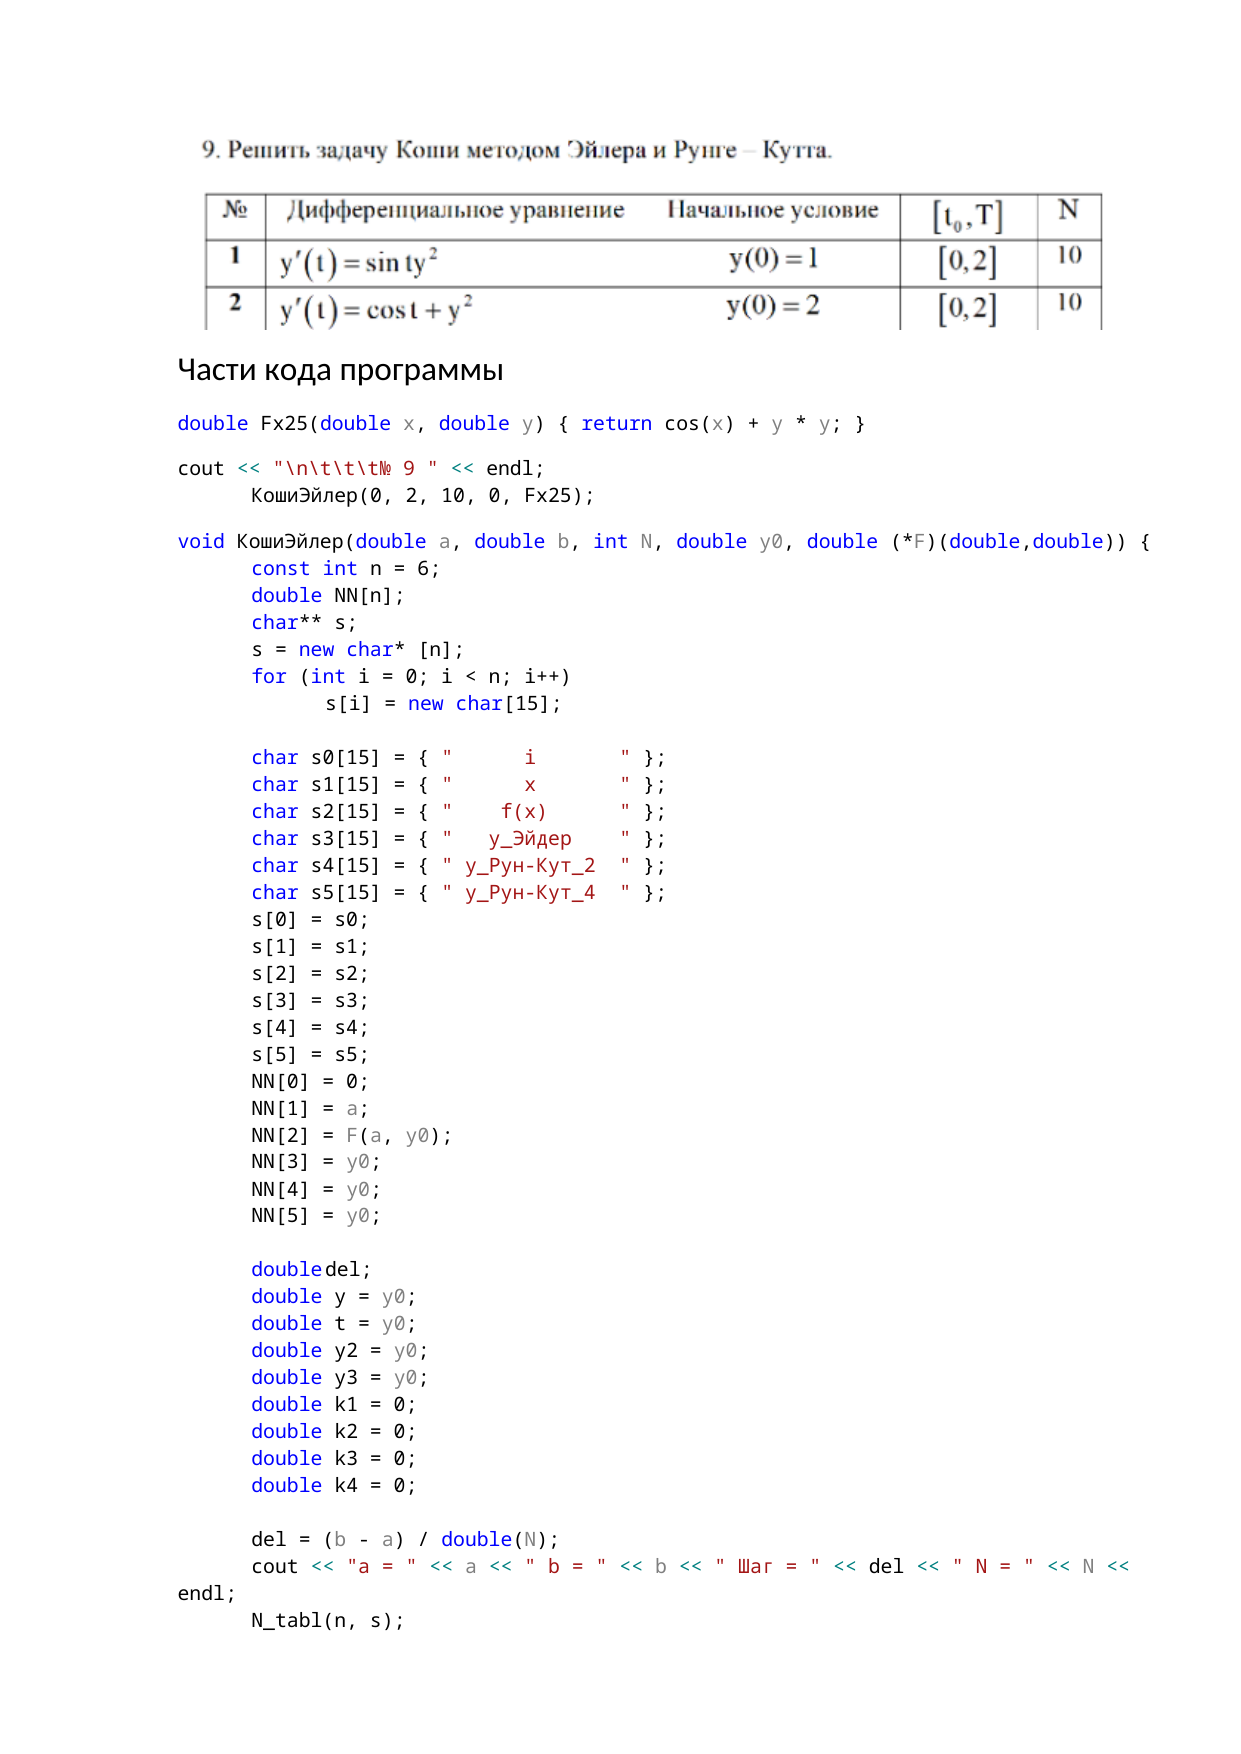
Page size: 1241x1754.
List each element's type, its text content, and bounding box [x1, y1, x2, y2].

text NN[1] = a; [177, 1094, 1152, 1121]
text s[2] = s2; [177, 959, 1152, 986]
text Части кода программы [177, 348, 1152, 389]
text s[5] = s5; [177, 1040, 1152, 1067]
text s = new char* [n]; [177, 635, 1152, 662]
text cout << "a = " << a << " b = " << b << " Шаг = " << del << " N = " << N << endl; [177, 1552, 1152, 1606]
text char s0[15] = { " i " }; [177, 743, 1152, 770]
text double y2 = y0; [177, 1337, 1152, 1364]
text NN[2] = F(a, y0); [177, 1121, 1152, 1148]
text NN[0] = 0; [177, 1067, 1152, 1094]
text void КошиЭйлер(double a, double b, int N, double y0, double (*F)(double,double)) { [177, 527, 1152, 554]
text double t = y0; [177, 1310, 1152, 1337]
text double k3 = 0; [177, 1444, 1152, 1472]
text const int n = 6; [177, 554, 1152, 581]
text NN[4] = y0; [177, 1175, 1152, 1202]
text s[4] = s4; [177, 1013, 1152, 1040]
text cout << "\n\t\t\t№ 9 " << endl; [177, 454, 1152, 482]
text char s1[15] = { " x " }; [177, 770, 1152, 797]
text double k2 = 0; [177, 1418, 1152, 1444]
text char s4[15] = { " y_Рун-Кут_2 " }; [177, 851, 1152, 878]
text s[1] = s1; [177, 932, 1152, 959]
text double y3 = y0; [177, 1364, 1152, 1391]
text double k1 = 0; [177, 1391, 1152, 1418]
text s[0] = s0; [177, 905, 1152, 932]
text NN[5] = y0; [177, 1202, 1152, 1229]
text for (int i = 0; i < n; i++) [177, 662, 1152, 689]
text double del; [177, 1256, 1152, 1283]
picture [177, 118, 1132, 330]
text NN[3] = y0; [177, 1148, 1152, 1175]
text double Fx25(double x, double y) { return cos(x) + y * y; } [177, 409, 1152, 436]
text s[3] = s3; [177, 986, 1152, 1013]
text char s2[15] = { " f(x) " }; [177, 797, 1152, 824]
text char s5[15] = { " y_Рун-Кут_4 " }; [177, 878, 1152, 905]
text char** s; [177, 608, 1152, 635]
text char s3[15] = { " y_Эйдер " }; [177, 824, 1152, 851]
text N_tabl(n, s); [177, 1606, 1152, 1633]
text s[i] = new char[15]; [177, 689, 1152, 716]
text double NN[n]; [177, 581, 1152, 608]
text del = (b - a) / double(N); [177, 1526, 1152, 1552]
text КошиЭйлер(0, 2, 10, 0, Fx25); [177, 482, 1152, 508]
text double y = y0; [177, 1283, 1152, 1310]
text double k4 = 0; [177, 1472, 1152, 1498]
